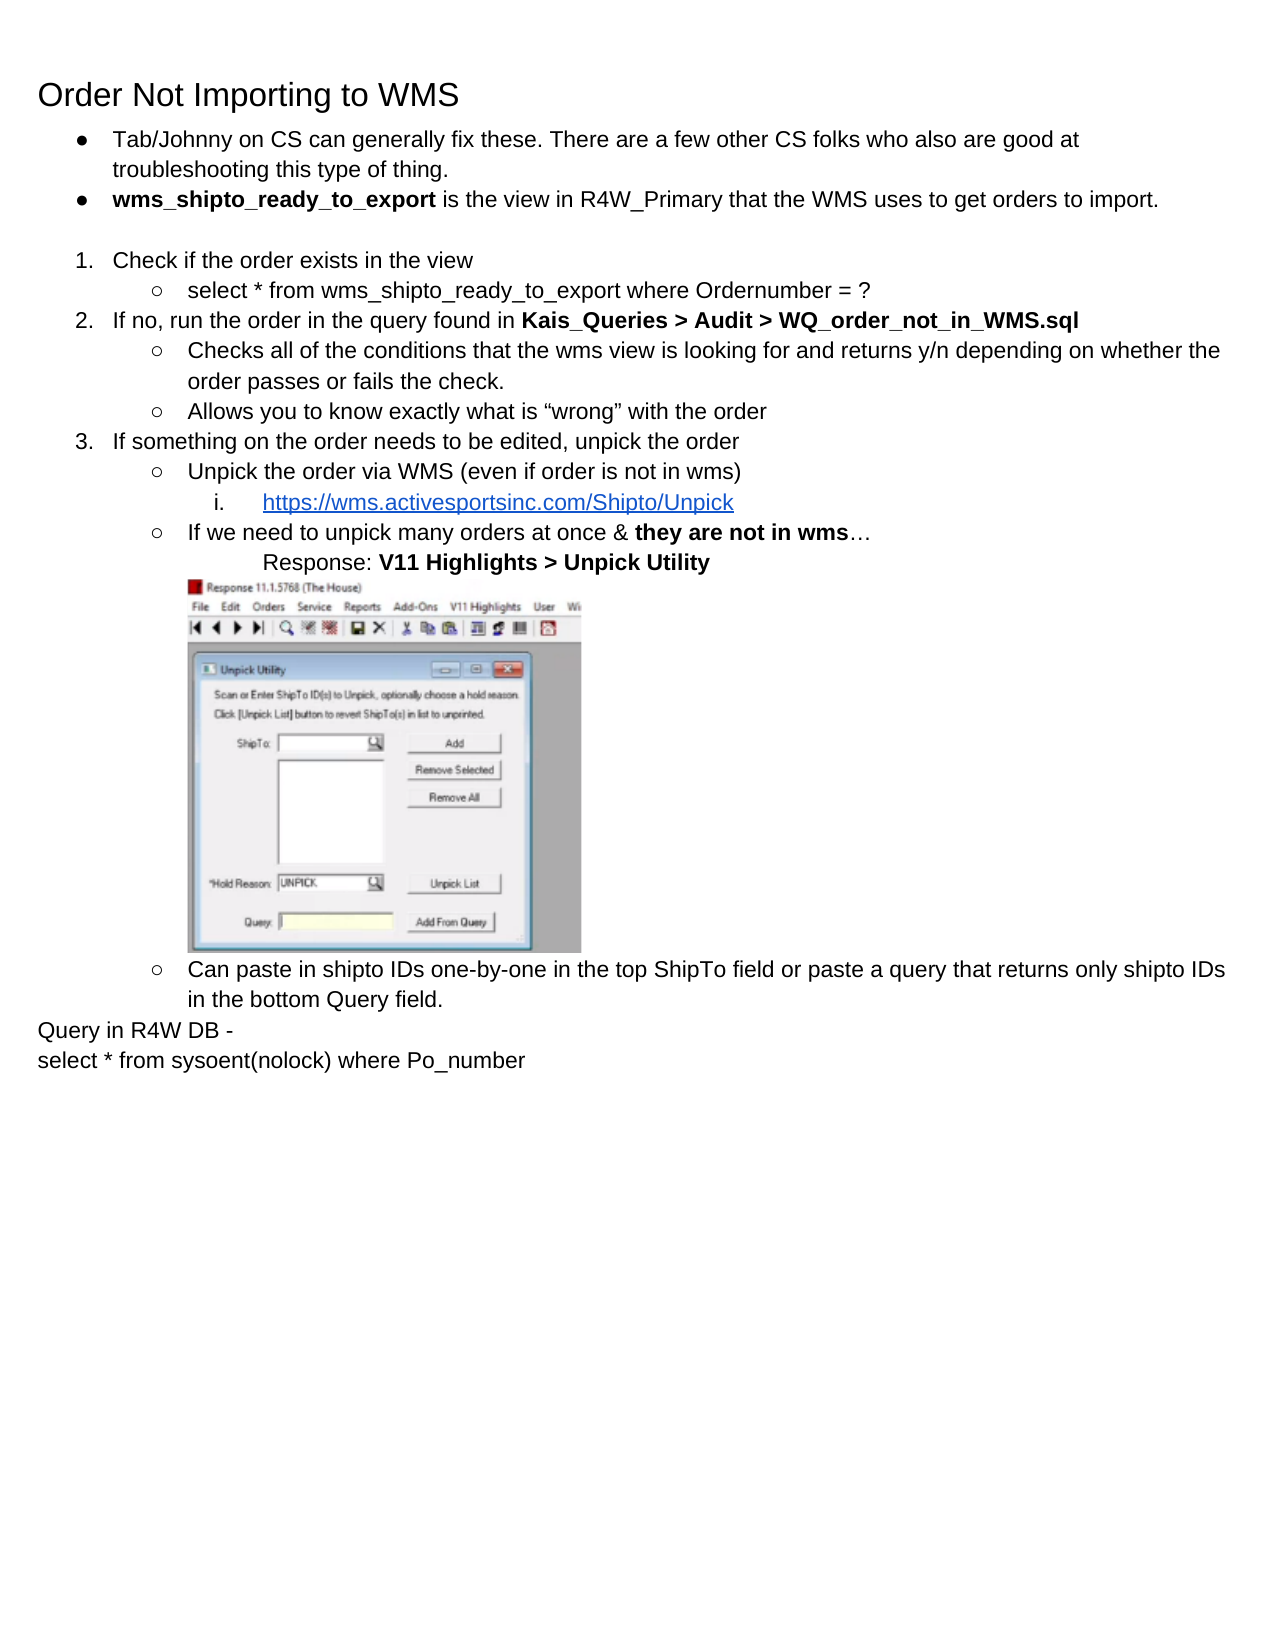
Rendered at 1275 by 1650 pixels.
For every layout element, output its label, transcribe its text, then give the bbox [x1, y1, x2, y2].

list Unpick the order via WMS (even if order is not in wms) [150, 458, 1237, 484]
list If no, run the order in the query found in Kais_Queries > Audit > WQ_order_not_in_WMS.sql [75, 307, 1237, 333]
subtitle Order Not Importing to WMS [37, 75, 1237, 113]
list Check if the order exists in the view [75, 247, 1237, 273]
list Allows you to know exactly what is “wrong” with the order [150, 398, 1237, 424]
text select * from sysoent(nolock) where Po_number [37, 1047, 1237, 1073]
list Can paste in shipto IDs one-by-one in the top ShipTo field or paste a query that returns only shipto IDs in the bottom Query field. [150, 956, 1237, 1013]
text Query in R4W DB - [37, 1017, 1237, 1043]
list wms_shipto_ready_to_export is the view in R4W_Primary that the WMS uses to get orders to import. [75, 186, 1237, 213]
list Checks all of the conditions that the wms view is looking for and returns y/n depending on whether the order passes or fails the check. [150, 337, 1237, 394]
list If something on the order needs to be edited, unpick the order [75, 428, 1237, 454]
list Tab/Johnny on CS can generally fix these. There are a few other CS folks who also are good at troubleshooting this type of thing. [75, 126, 1237, 182]
list select * from wms_shipto_ready_to_export where Ordernumber = ? [150, 277, 1237, 303]
picture [187, 579, 582, 953]
list https://wms.activesportsinc.com/Shipto/Unpick [225, 488, 1237, 515]
